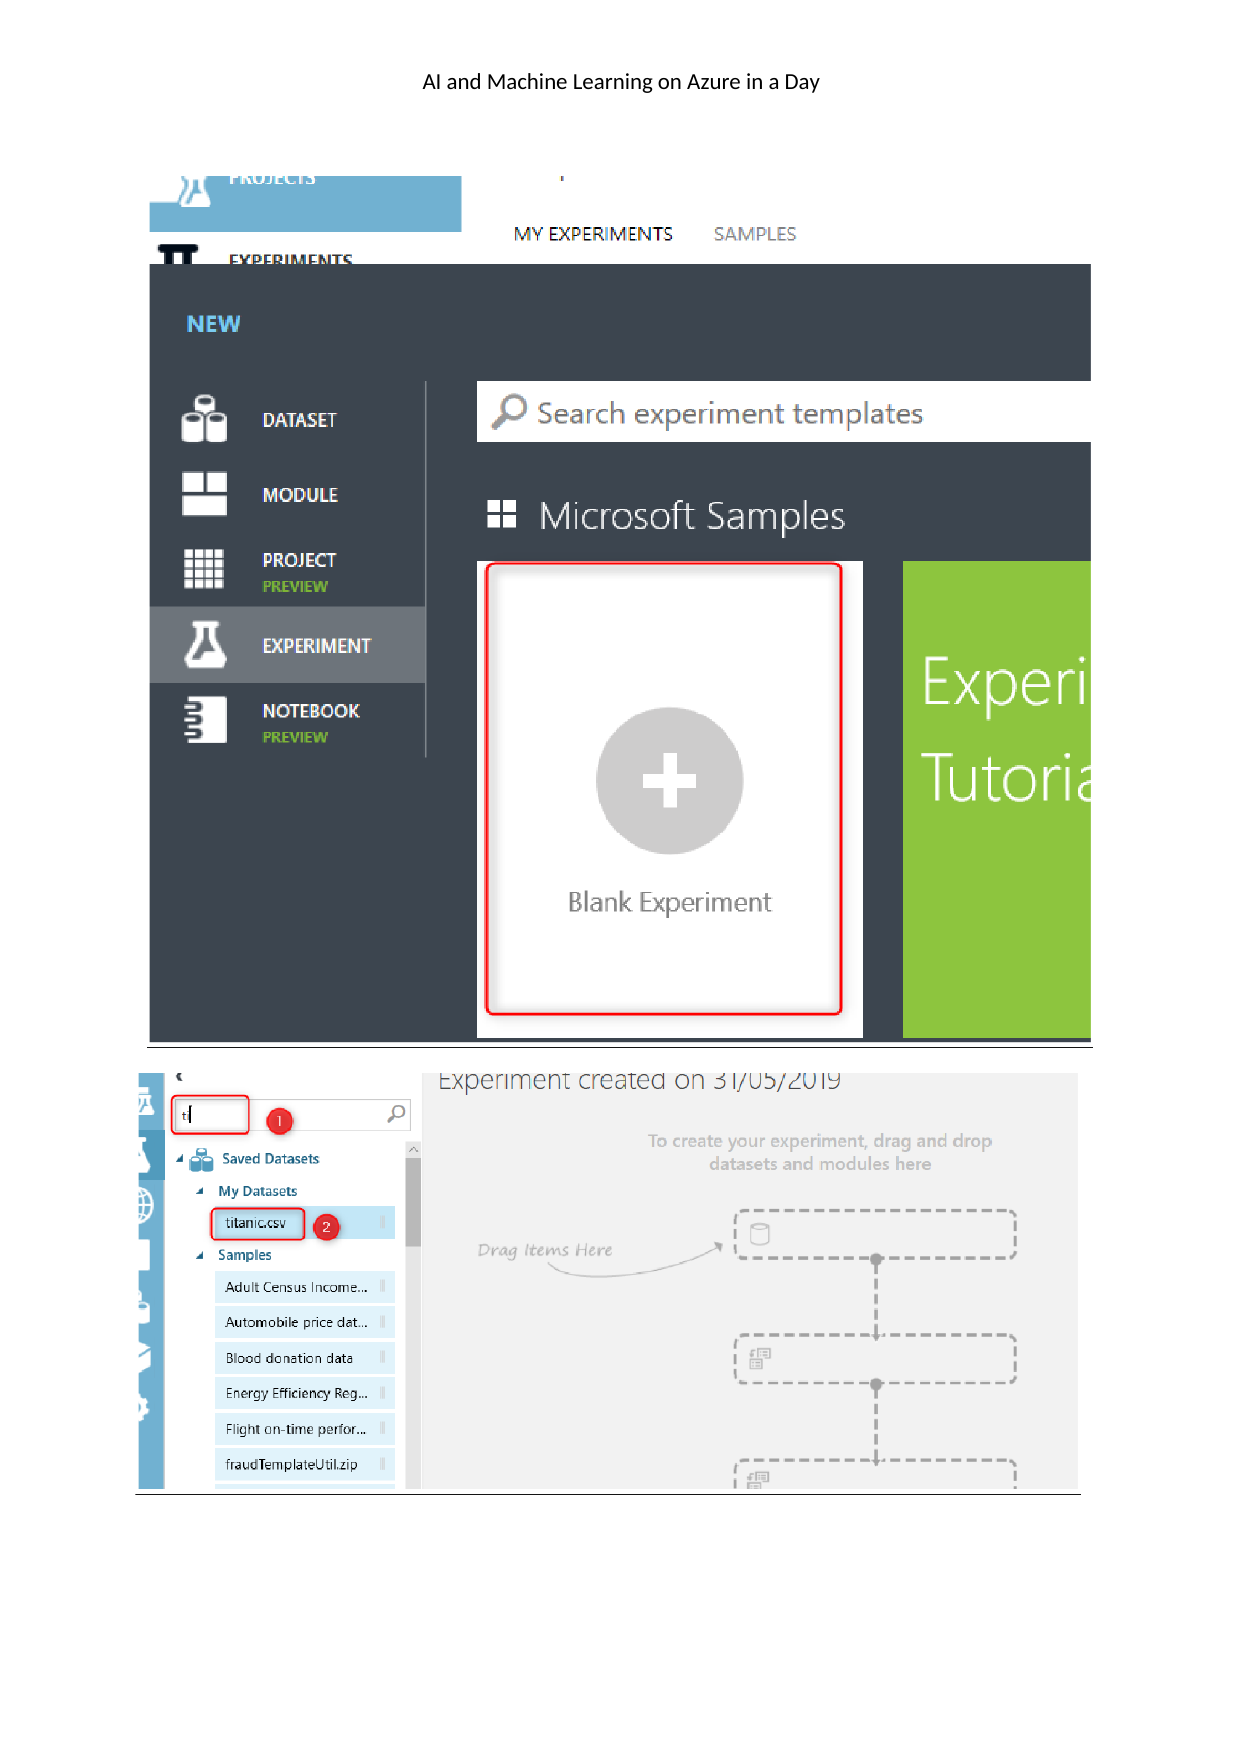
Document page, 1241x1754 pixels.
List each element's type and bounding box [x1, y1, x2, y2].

picture [135, 1073, 1081, 1495]
picture [147, 176, 1093, 1048]
